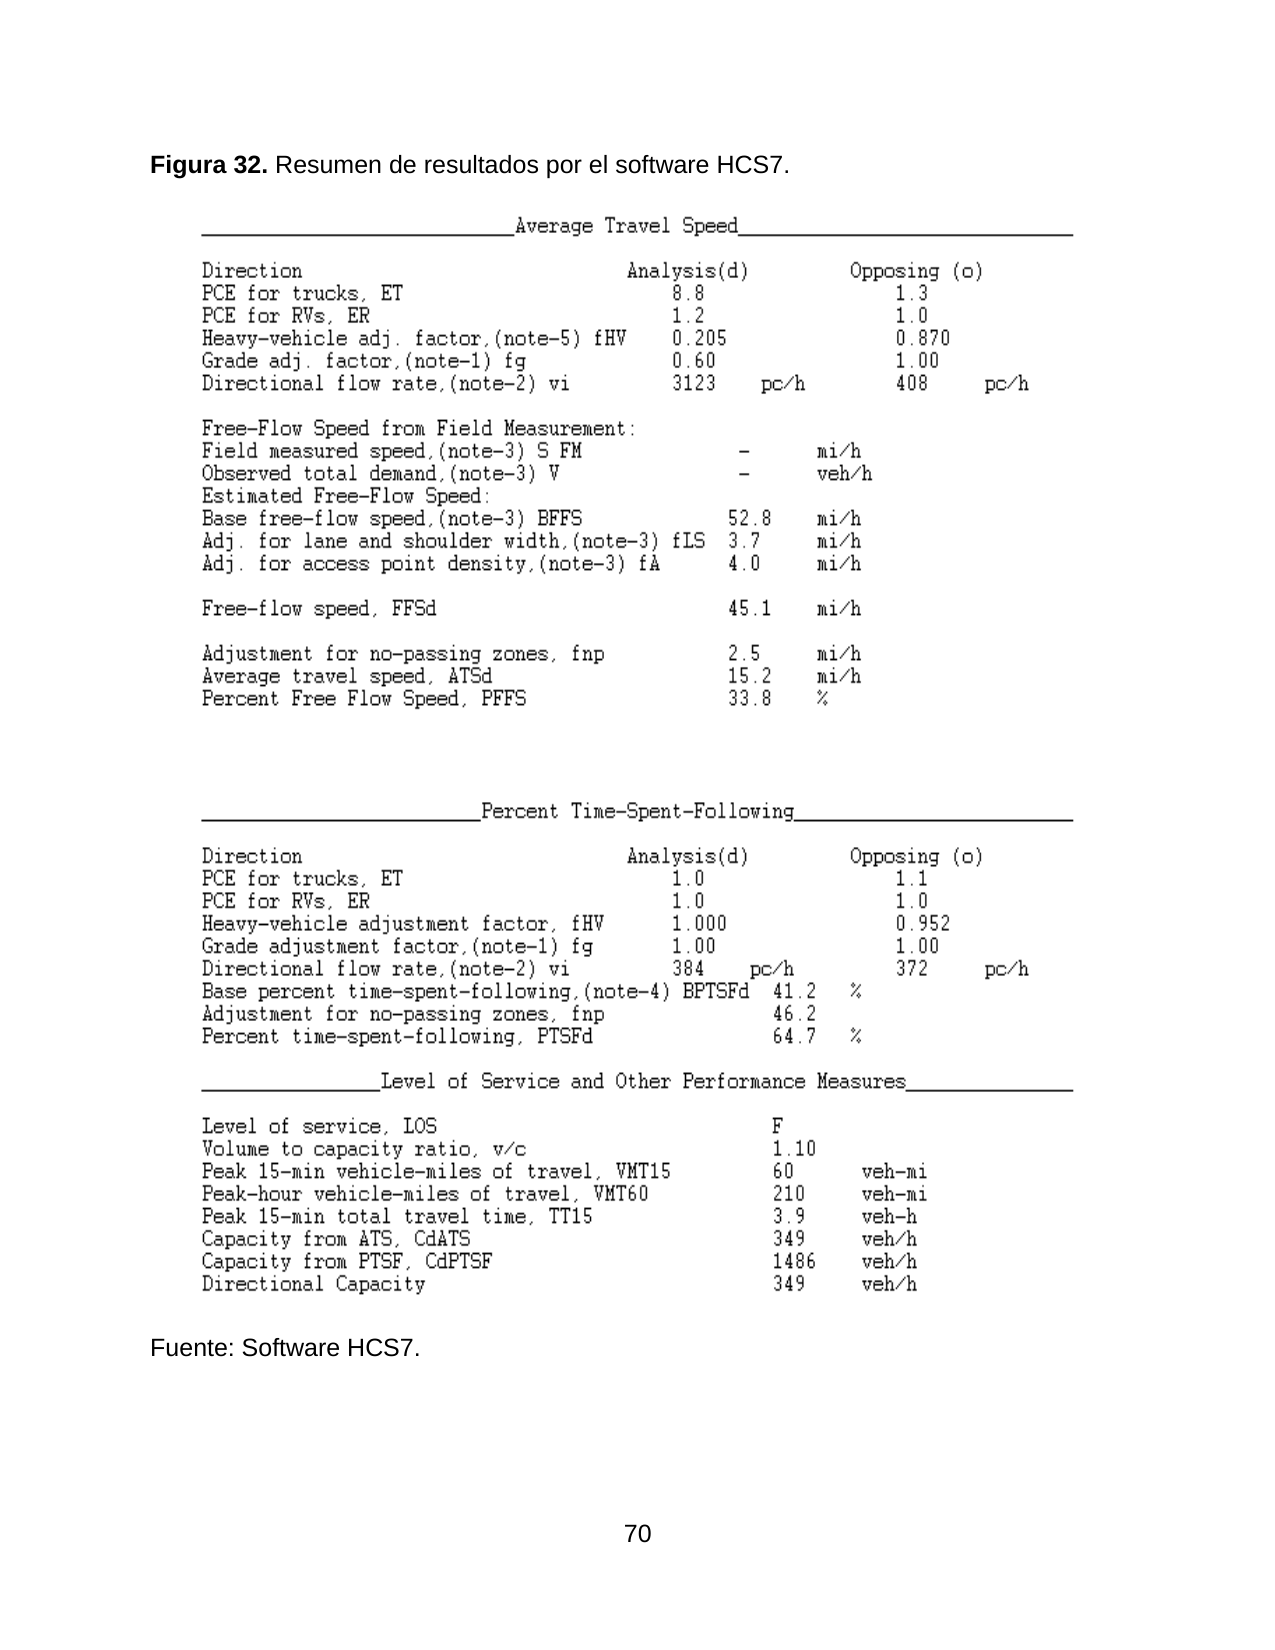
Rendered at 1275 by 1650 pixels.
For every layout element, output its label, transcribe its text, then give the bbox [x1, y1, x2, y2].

text Fuente: Software HCS7. [150, 1333, 1125, 1362]
picture [196, 207, 1079, 1305]
text Figura 32. Resumen de resultados por el software HCS7. [150, 150, 1125, 179]
